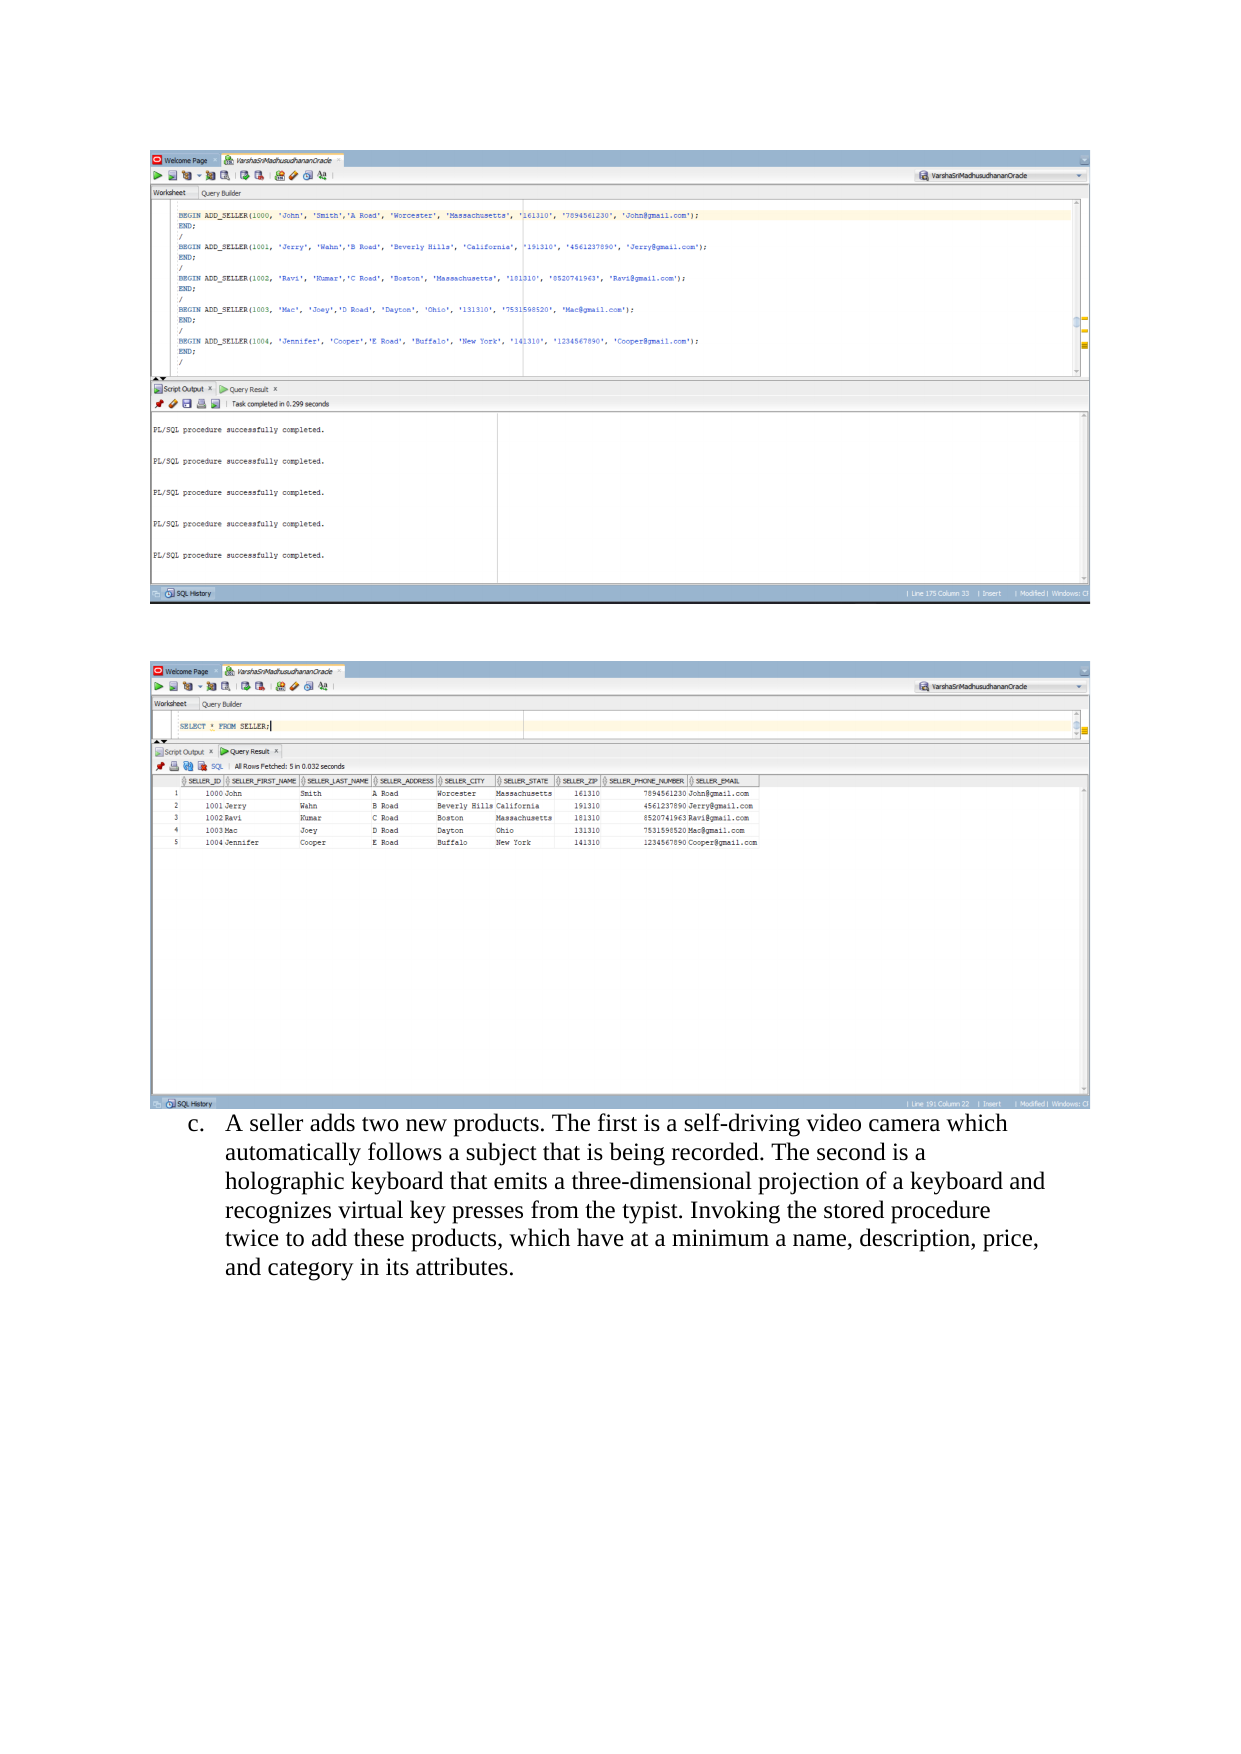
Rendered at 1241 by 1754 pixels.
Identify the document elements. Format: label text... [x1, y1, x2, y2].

picture [150, 150, 1091, 604]
picture [150, 661, 1091, 1109]
list A seller adds two new products. The first is a self‐driving video camera which automatically follows a subject that is being recorded. The second is a holographic keyboard that emits a three‐dimensional projection of a keyboard and recognizes virtual key presses from the typist. Invoking the stored procedure twice to add these products, which have at a minimum a name, description, price, and category in its attributes. [187, 1109, 1049, 1281]
